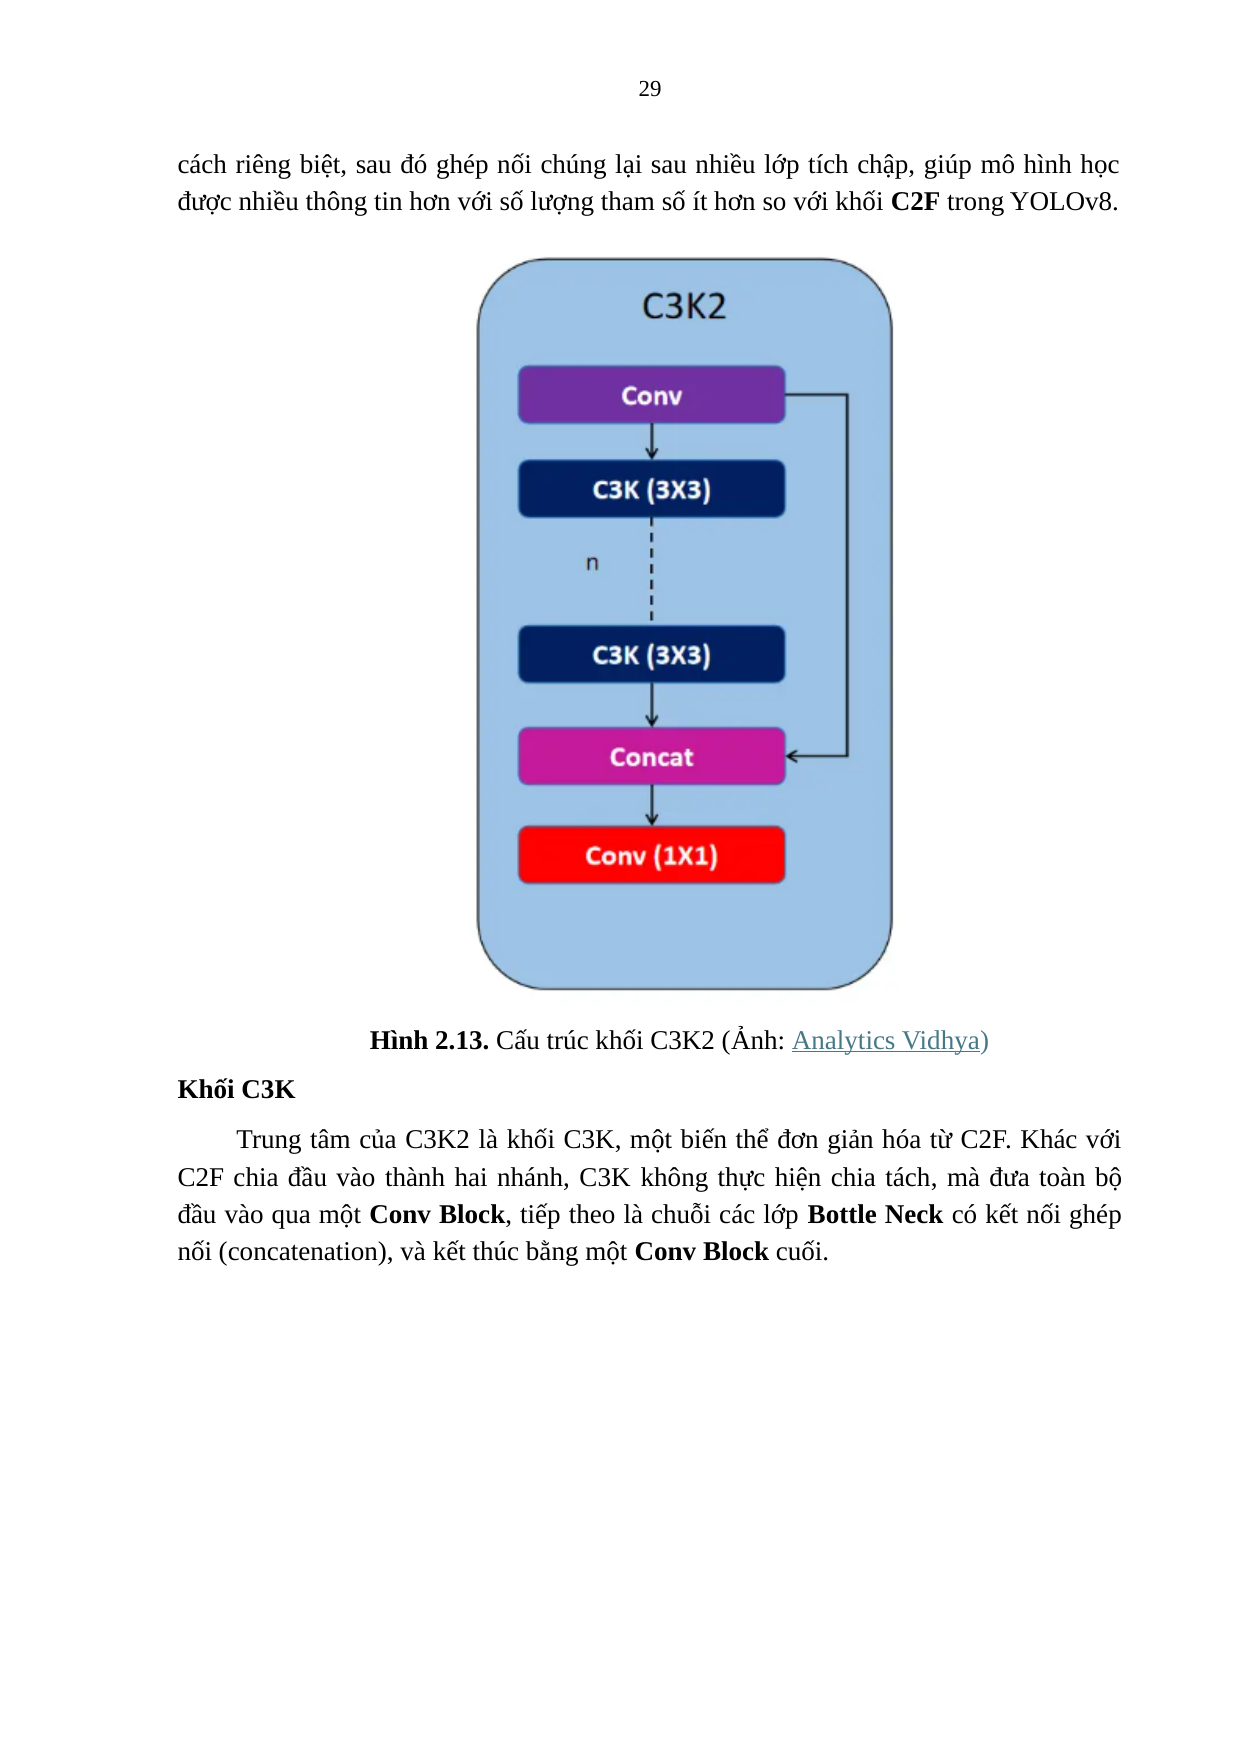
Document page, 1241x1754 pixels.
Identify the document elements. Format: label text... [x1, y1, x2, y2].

text Khối C3K [177, 1074, 1122, 1105]
text Trung tâm của C3K2 là khối C3K, một biến thể đơn giản hóa từ C2F. Khác với C2F chia đầu vào thành hai nhánh, C3K không thực hiện chia tách, mà đưa toàn bộ đầu vào qua một Conv Block, tiếp theo là chuỗi các lớp Bottle Neck có kết nối ghép nối (concatenation), và kết thúc bằng một Conv Block cuối. [177, 1123, 1122, 1266]
text Hình 2.13. Cấu trúc khối C3K2 (Ảnh: Analytics Vidhya) [177, 1024, 1122, 1055]
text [177, 148, 1122, 216]
picture [433, 234, 926, 1006]
